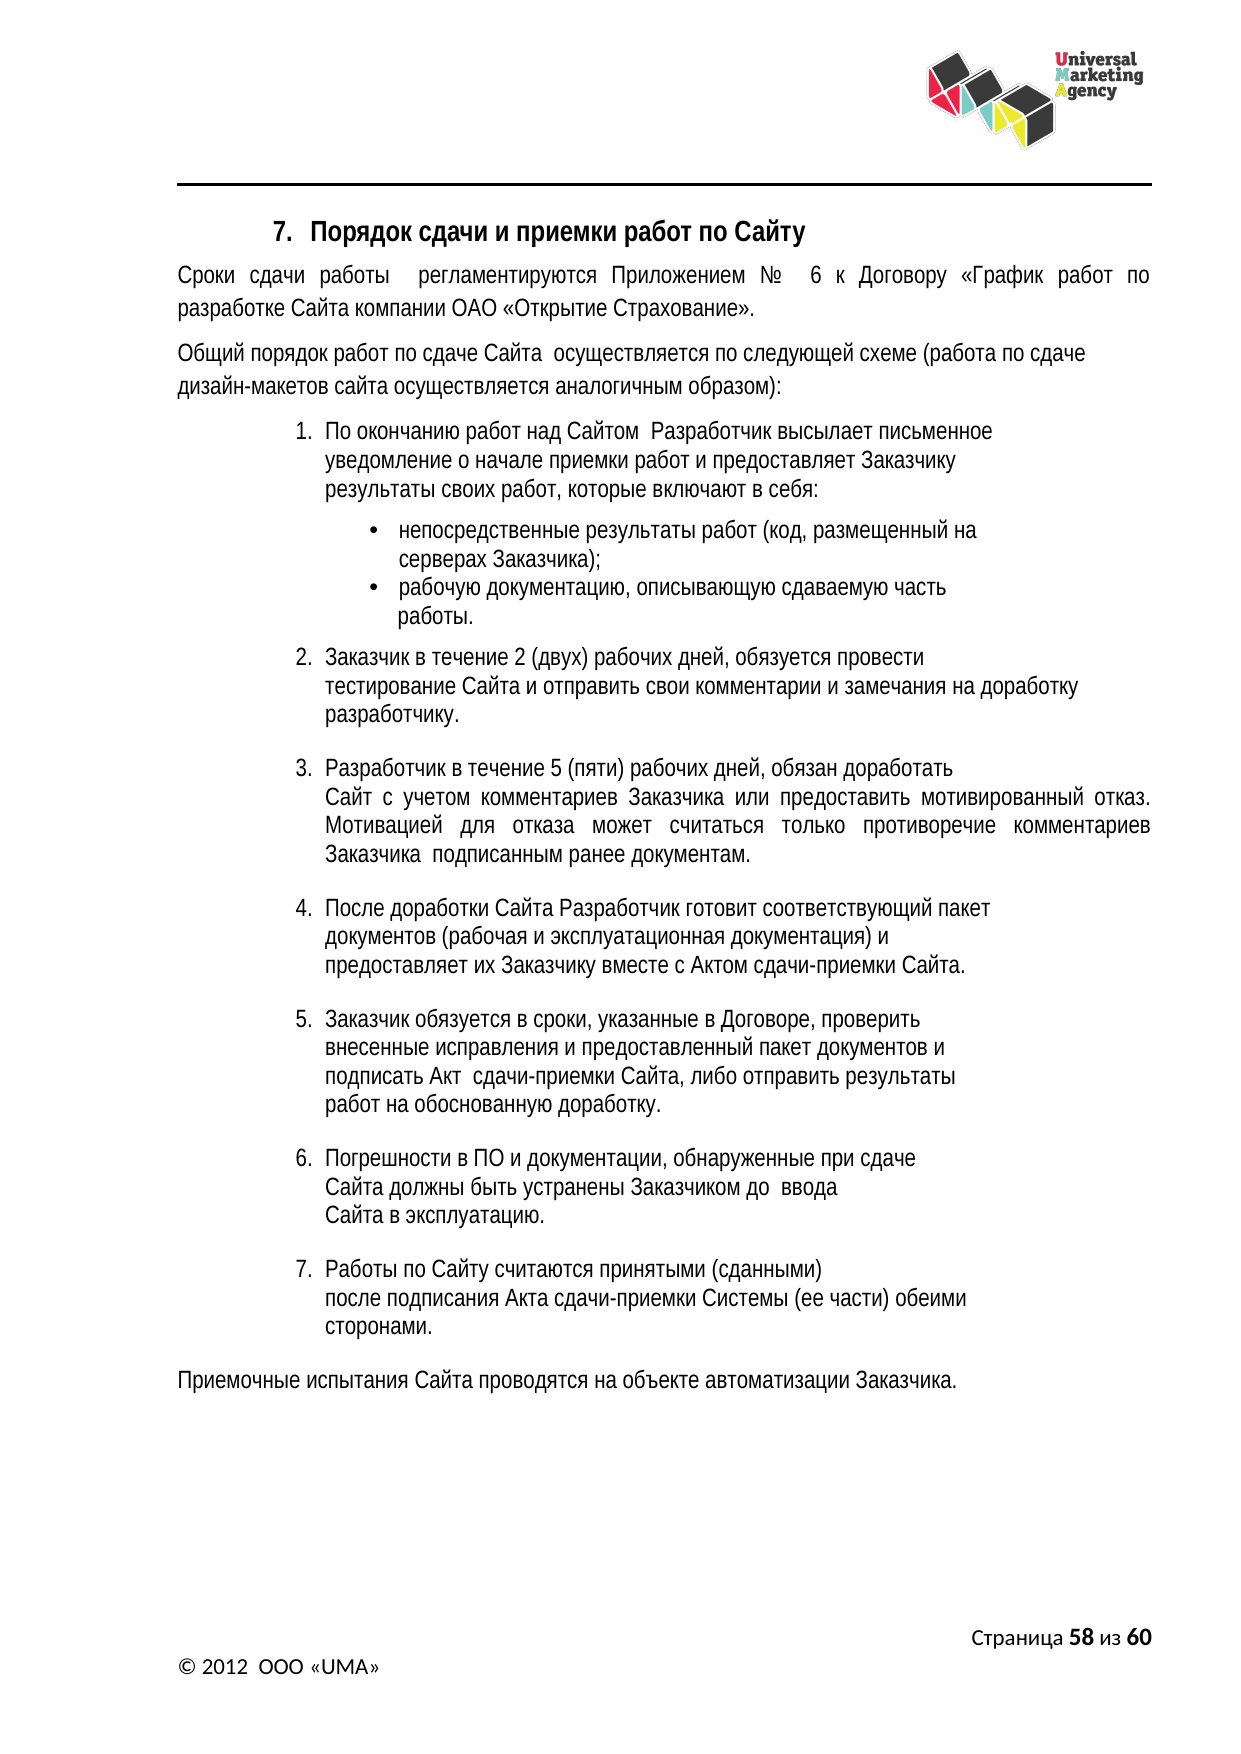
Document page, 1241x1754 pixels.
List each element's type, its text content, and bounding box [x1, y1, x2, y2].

text тестирование Сайта и отправить свои комментарии и замечания на доработку разработчику. [325, 671, 1152, 728]
text после подписания Акта сдачи-приемки Системы (ее части) обеими [251, 1283, 1152, 1311]
text подписать Акт сдачи-приемки Сайта, либо отправить результаты [251, 1061, 1152, 1089]
text документов (рабочая и эксплуатационная документация) и [251, 921, 1152, 950]
text Сроки сдачи работы регламентируются Приложением № 6 к Договору «График работ по разработке Сайта компании ОАО «Открытие Страхование». [177, 260, 1152, 321]
list непосредственные результаты работ (код, размещенный на [177, 515, 1152, 543]
text Приемочные испытания Сайта проводятся на объекте автоматизации Заказчика. [177, 1365, 1152, 1394]
list работы. [369, 601, 1152, 629]
text результаты своих работ, которые включают в себя: [251, 474, 1152, 502]
text уведомление о начале приемки работ и предоставляет Заказчику [251, 445, 1152, 474]
text Сайта должны быть устранены Заказчиком до ввода [251, 1172, 1152, 1200]
list По окончанию работ над Сайтом Разработчик высылает письменное [177, 416, 1152, 445]
list Заказчик в течение 2 (двух) рабочих дней, обязуется провести [177, 642, 1152, 671]
list серверах Заказчика); [325, 543, 1152, 572]
text Сайт с учетом комментариев Заказчика или предоставить мотивированный отказ. Мотивацией для отказа может считаться только противоречие комментариев Заказчика подписанным ранее документам. [325, 782, 1152, 868]
text сторонами. [251, 1311, 1152, 1340]
text предоставляет их Заказчику вместе с Актом сдачи-приемки Сайта. [251, 950, 1152, 978]
text Общий порядок работ по сдаче Сайта осуществляется по следующей схеме (работа по сдаче дизайн-макетов сайта осуществляется аналогичным образом): [177, 338, 1152, 399]
subtitle Порядок сдачи и приемки работ по Сайту [273, 214, 1152, 247]
text работ на обоснованную доработку. [251, 1089, 1152, 1118]
text внесенные исправления и предоставленный пакет документов и [251, 1032, 1152, 1061]
list Заказчик обязуется в сроки, указанные в Договоре, проверить [177, 1003, 1152, 1032]
list После доработки Сайта Разработчик готовит соответствующий пакет [177, 893, 1152, 921]
list Погрешности в ПО и документации, обнаруженные при сдаче [177, 1143, 1152, 1172]
list Разработчик в течение 5 (пяти) рабочих дней, обязан доработать [177, 753, 1152, 782]
list рабочую документацию, описывающую сдаваемую часть [177, 572, 1152, 601]
picture [914, 11, 1152, 181]
text Сайта в эксплуатацию. [251, 1200, 1152, 1229]
list Работы по Сайту считаются принятыми (сданными) [177, 1254, 1152, 1283]
